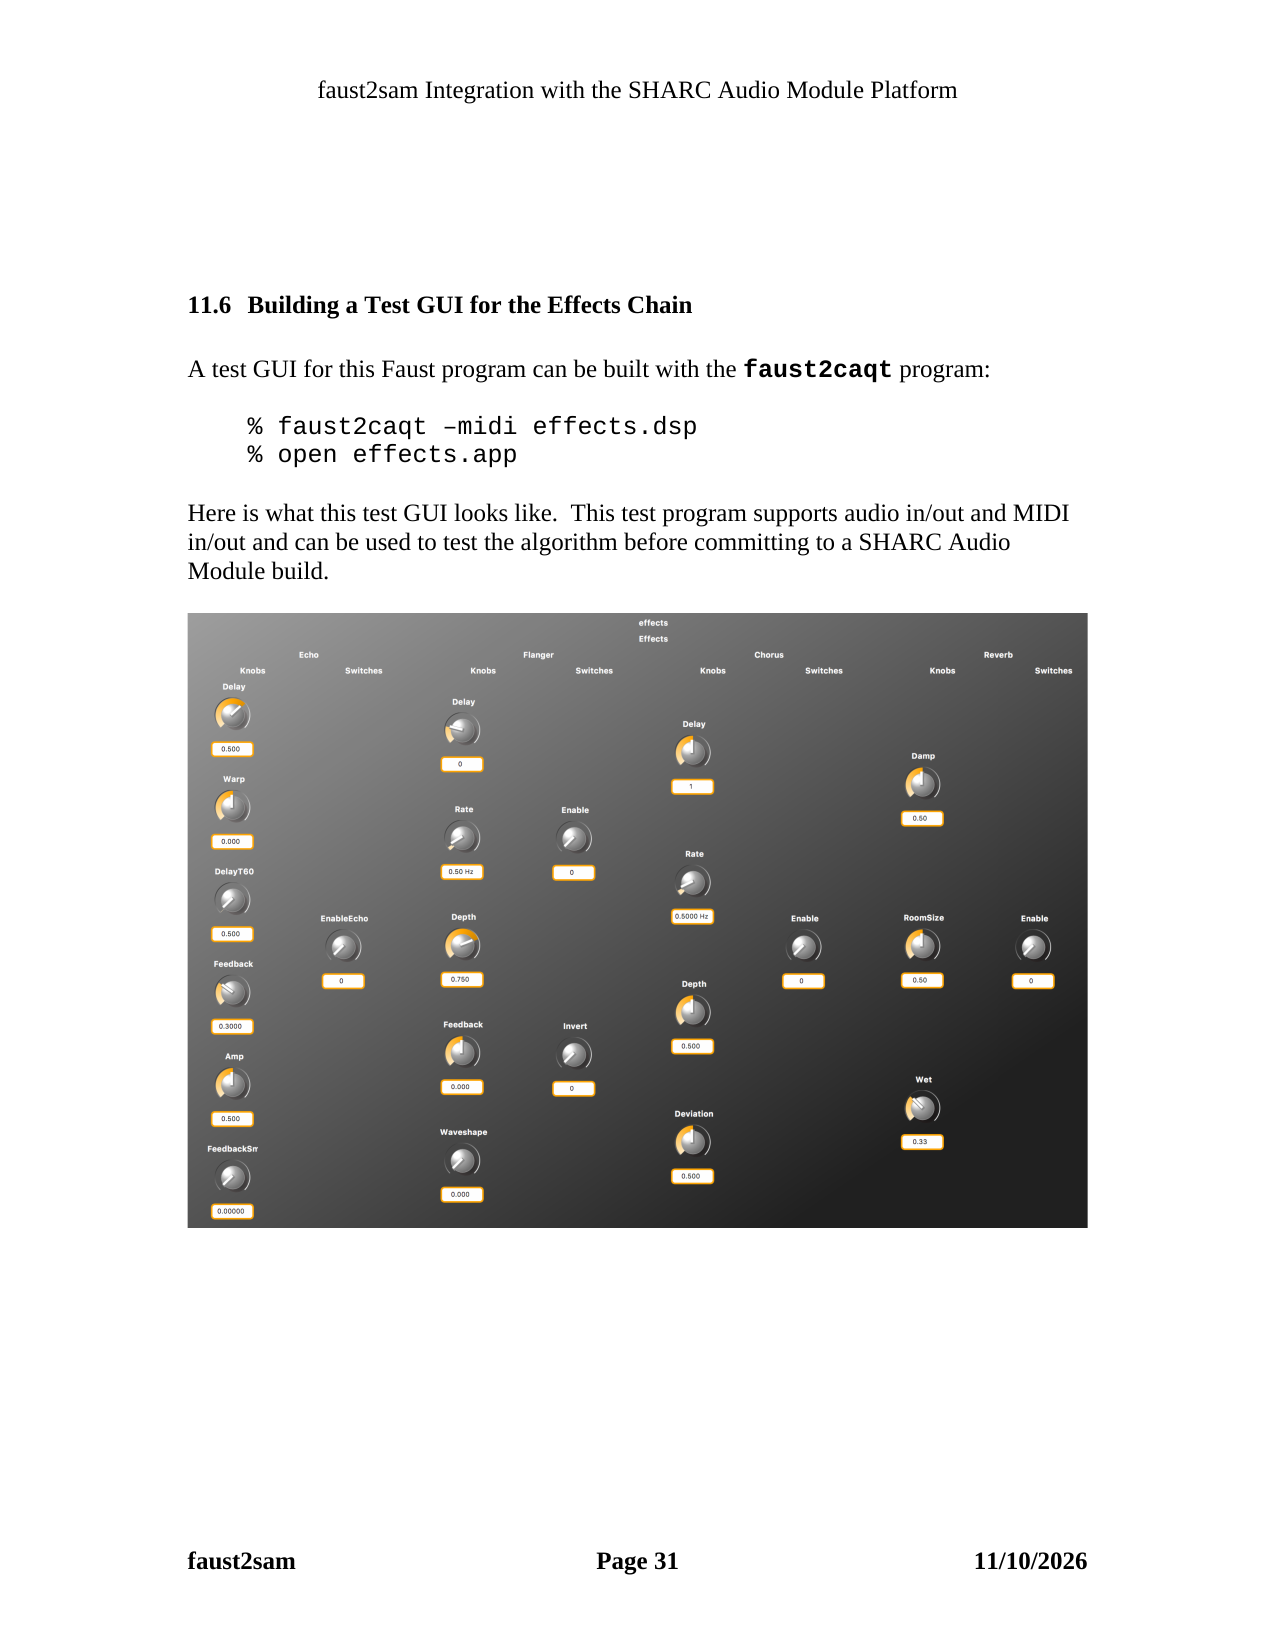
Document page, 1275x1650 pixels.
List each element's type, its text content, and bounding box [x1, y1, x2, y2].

text Here is what this test GUI looks like. This test program supports audio in/out and MIDI in/out and can be used to test the algorithm before committing to a SHARC Audio Module build. [187, 498, 1087, 584]
subtitle Building a Test GUI for the Effects Chain [187, 290, 1087, 319]
text A test GUI for this Faust program can be built with the faust2caqt program: [187, 354, 1087, 384]
text % open effects.app [247, 442, 1087, 470]
picture [187, 613, 1088, 1228]
text % faust2caqt –midi effects.dsp [247, 413, 1087, 442]
